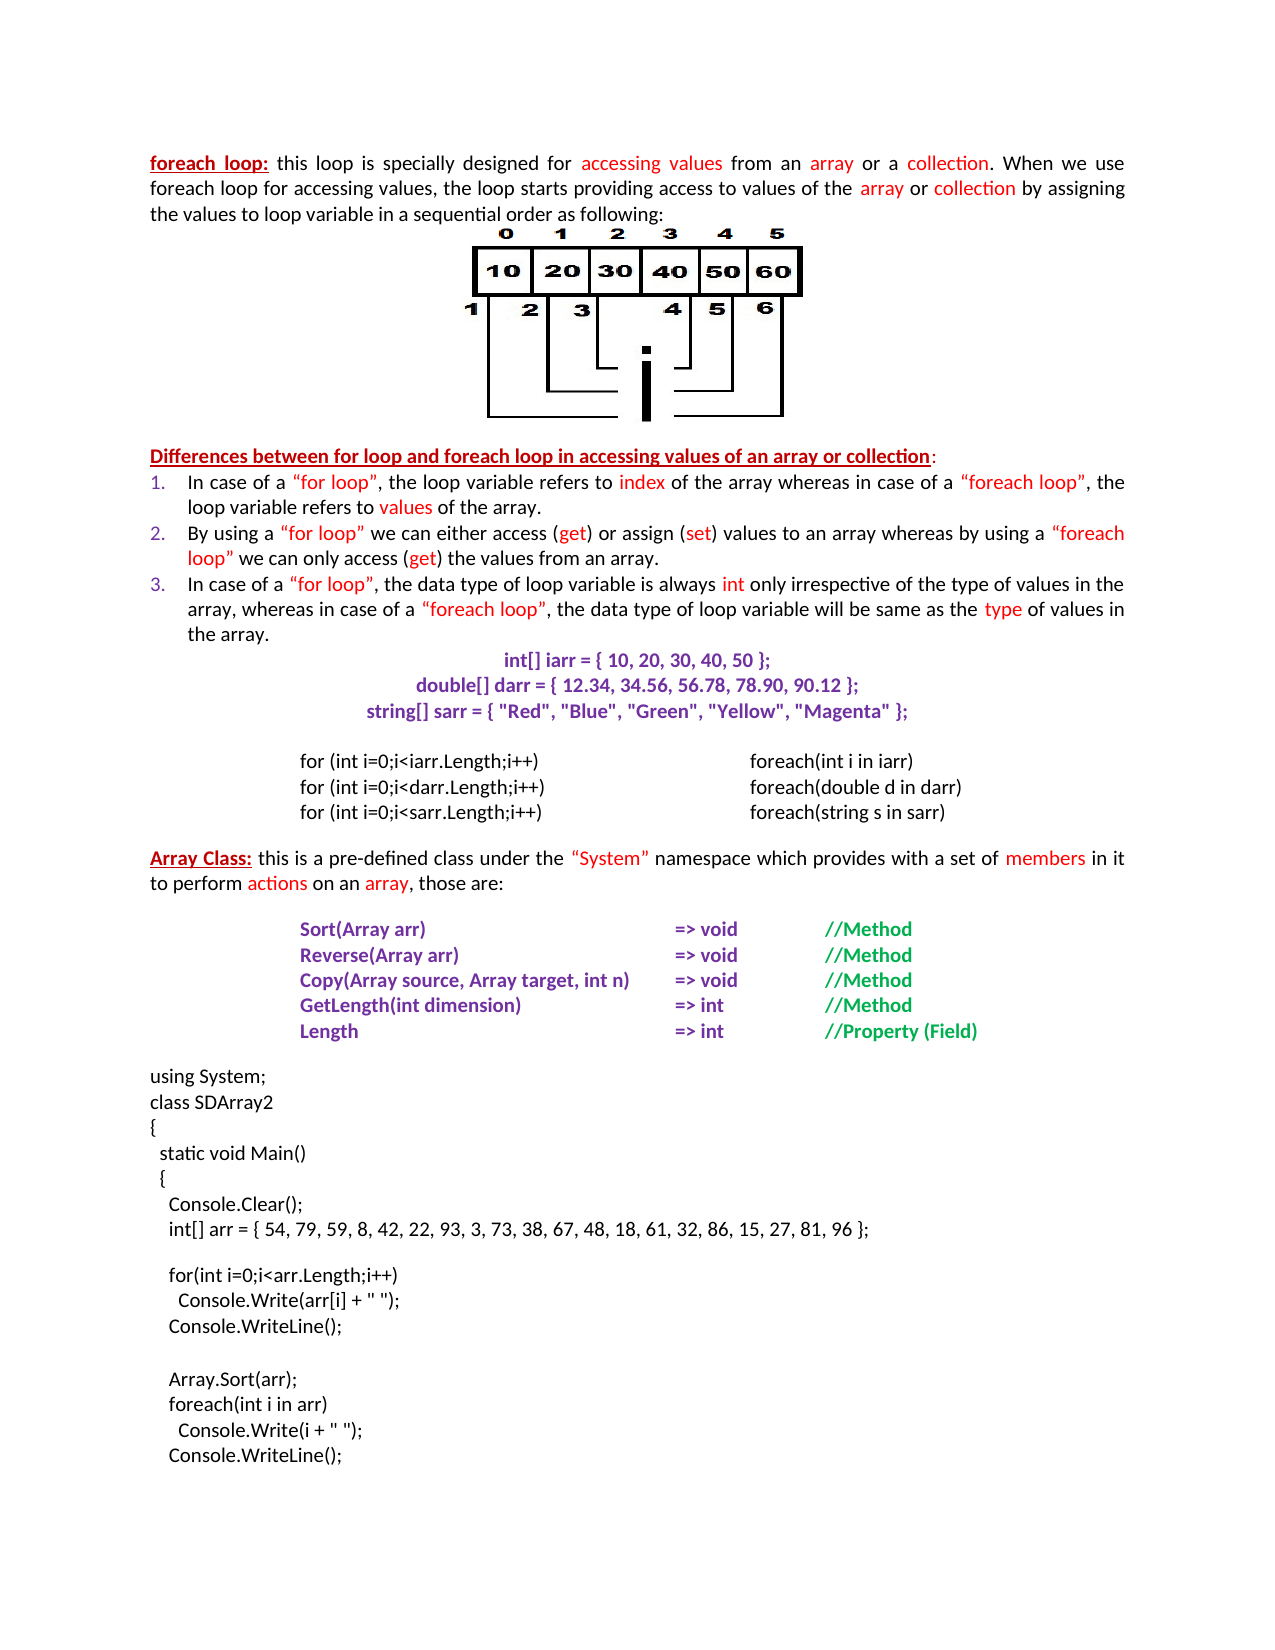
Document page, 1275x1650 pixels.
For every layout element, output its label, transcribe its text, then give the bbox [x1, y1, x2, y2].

text Length => int //Property (Field) [150, 1018, 1125, 1043]
text for (int i=0;i<iarr.Length;i++) foreach(int i in iarr) [225, 749, 1125, 774]
text Copy(Array source, Array target, int n) => void //Method [150, 967, 1125, 993]
list By using a “for loop” we can either access (get) or assign (set) values to an array whereas by using a “foreach loop” we can only access (get) the values from an array. [150, 520, 1125, 571]
text static void Main() [150, 1140, 1125, 1165]
text Console.Write(arr[i] + " "); [150, 1287, 1125, 1313]
text Differences between for loop and foreach loop in accessing values of an array or collection: [150, 444, 1125, 469]
text Console.Write(i + " "); [150, 1417, 1125, 1442]
text Console.WriteLine(); [150, 1313, 1125, 1338]
text for (int i=0;i<sarr.Length;i++) foreach(string s in sarr) [225, 799, 1125, 825]
text Reverse(Array arr) => void //Method [150, 942, 1125, 967]
list In case of a “for loop”, the data type of loop variable is always int only irrespective of the type of values in the array, whereas in case of a “foreach loop”, the data type of loop variable will be same as the type of values in the array. [150, 571, 1125, 647]
text for(int i=0;i<arr.Length;i++) [150, 1262, 1125, 1287]
text int[] iarr = { 10, 20, 30, 40, 50 }; [150, 647, 1125, 672]
picture [461, 226, 814, 424]
text Console.Clear(); [150, 1191, 1125, 1216]
text Console.WriteLine(); [150, 1442, 1125, 1468]
text GetLength(int dimension) => int //Method [150, 993, 1125, 1018]
text Sort(Array arr) => void //Method [150, 916, 1125, 942]
list In case of a “for loop”, the loop variable refers to index of the array whereas in case of a “foreach loop”, the loop variable refers to values of the array. [150, 469, 1125, 520]
text class SDArray2 [150, 1089, 1125, 1114]
text { [150, 1114, 1125, 1140]
text string[] sarr = { "Red", "Blue", "Green", "Yellow", "Magenta" }; [150, 698, 1125, 723]
text { [150, 1165, 1125, 1191]
text Array Class: this is a pre-defined class under the “System” namespace which provides with a set of members in it to perform actions on an array, those are: [150, 845, 1125, 896]
text using System; [150, 1064, 1125, 1089]
text foreach(int i in arr) [150, 1392, 1125, 1417]
text Array.Sort(arr); [150, 1366, 1125, 1392]
text int[] arr = { 54, 79, 59, 8, 42, 22, 93, 3, 73, 38, 67, 48, 18, 61, 32, 86, 15, 27, 81, 96 }; [150, 1216, 1125, 1242]
text for (int i=0;i<darr.Length;i++) foreach(double d in darr) [225, 774, 1125, 799]
text foreach loop: this loop is specially designed for accessing values from an array or a collection. When we use foreach loop for accessing values, the loop starts providing access to values of the array or collection by assigning the values to loop variable in a sequential order as following: [150, 150, 1125, 226]
text double[] darr = { 12.34, 34.56, 56.78, 78.90, 90.12 }; [150, 672, 1125, 698]
